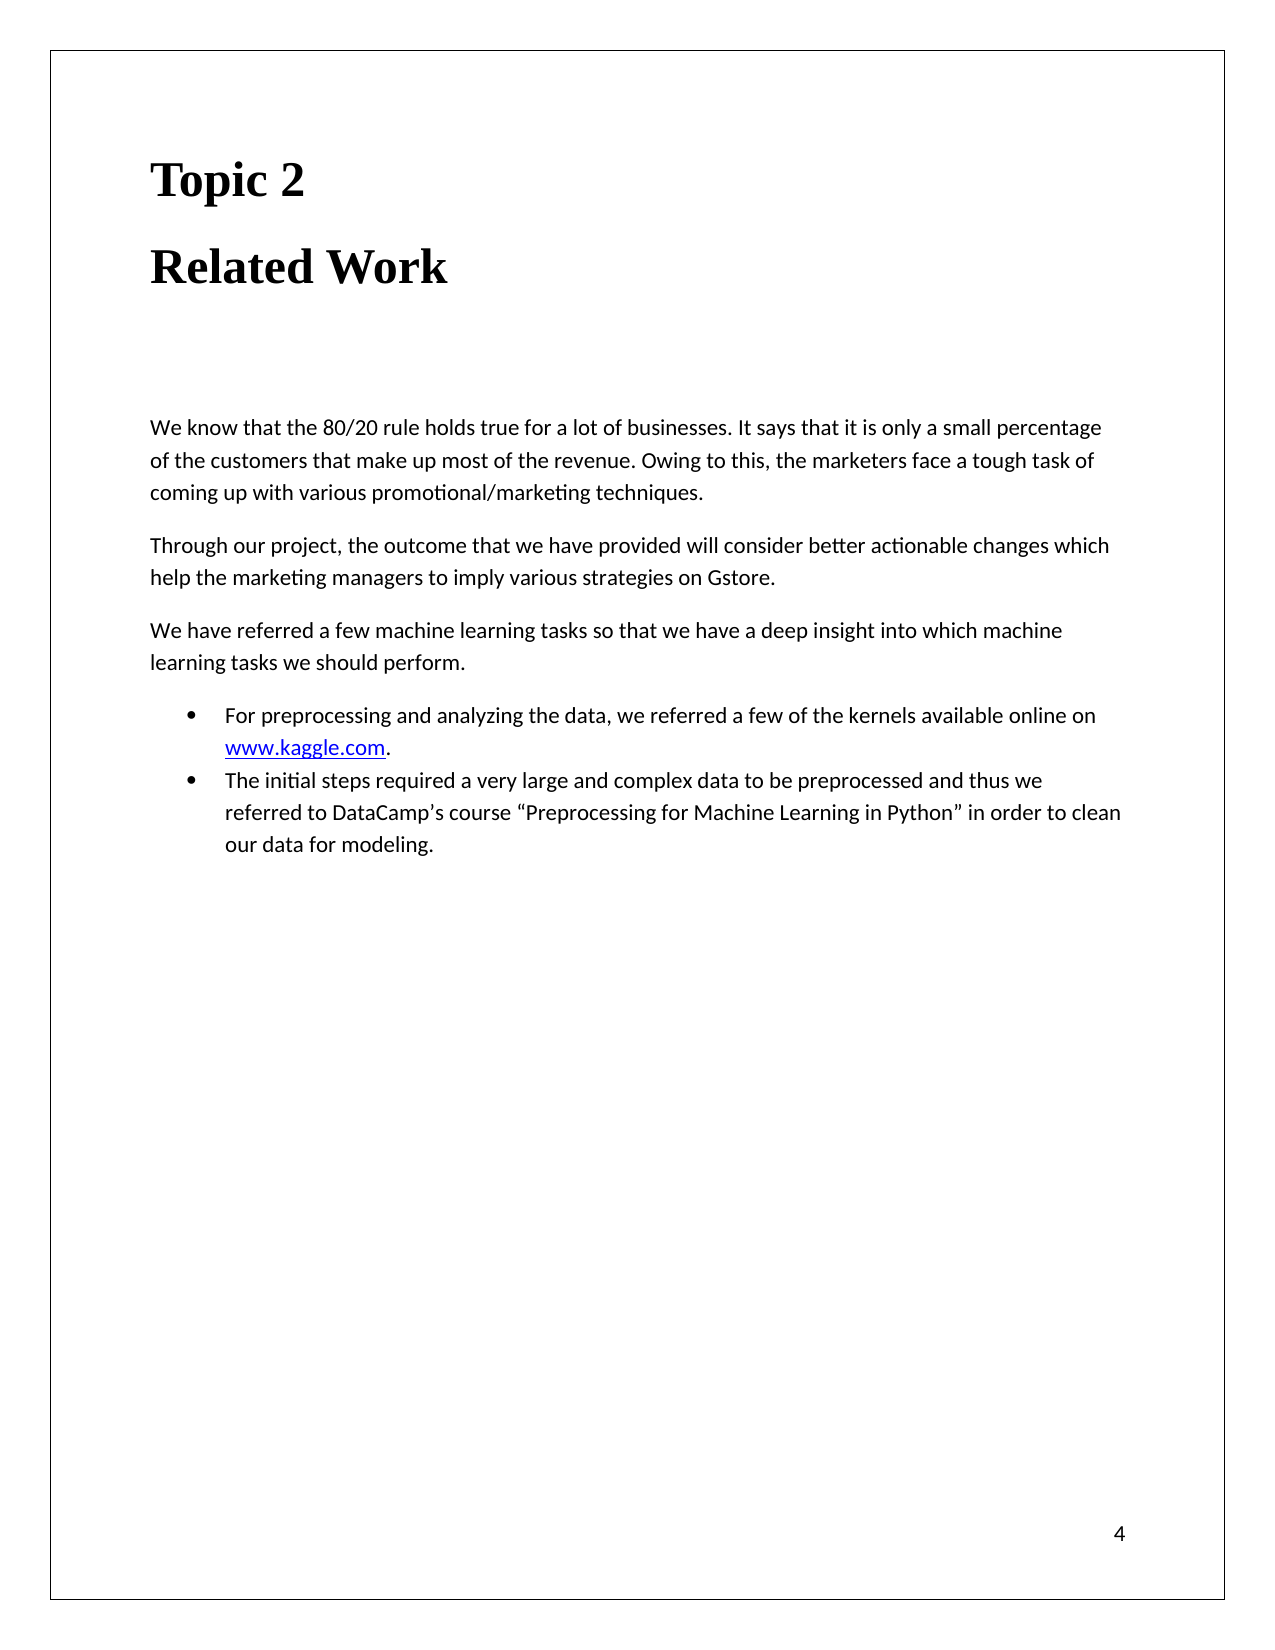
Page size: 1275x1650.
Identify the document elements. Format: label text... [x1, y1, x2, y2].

text We have referred a few machine learning tasks so that we have a deep insight into which machine learning tasks we should perform. [150, 616, 1125, 676]
subtitle Related Work [150, 237, 1125, 294]
list For preprocessing and analyzing the data, we referred a few of the kernels available online on www.kaggle.com. [187, 701, 1125, 762]
text Through our project, the outcome that we have provided will consider better actionable changes which help the marketing managers to imply various strategies on Gstore. [150, 531, 1125, 591]
text We know that the 80/20 rule holds true for a lot of businesses. It says that it is only a small percentage of the customers that make up most of the revenue. Owing to this, the marketers face a tough task of coming up with various promotional/marketing techniques. [150, 413, 1125, 506]
list The initial steps required a very large and complex data to be preprocessed and thus we referred to DataCamp’s course “Preprocessing for Machine Learning in Python” in order to clean our data for modeling. [187, 766, 1125, 858]
subtitle Topic 2 [150, 150, 1125, 207]
